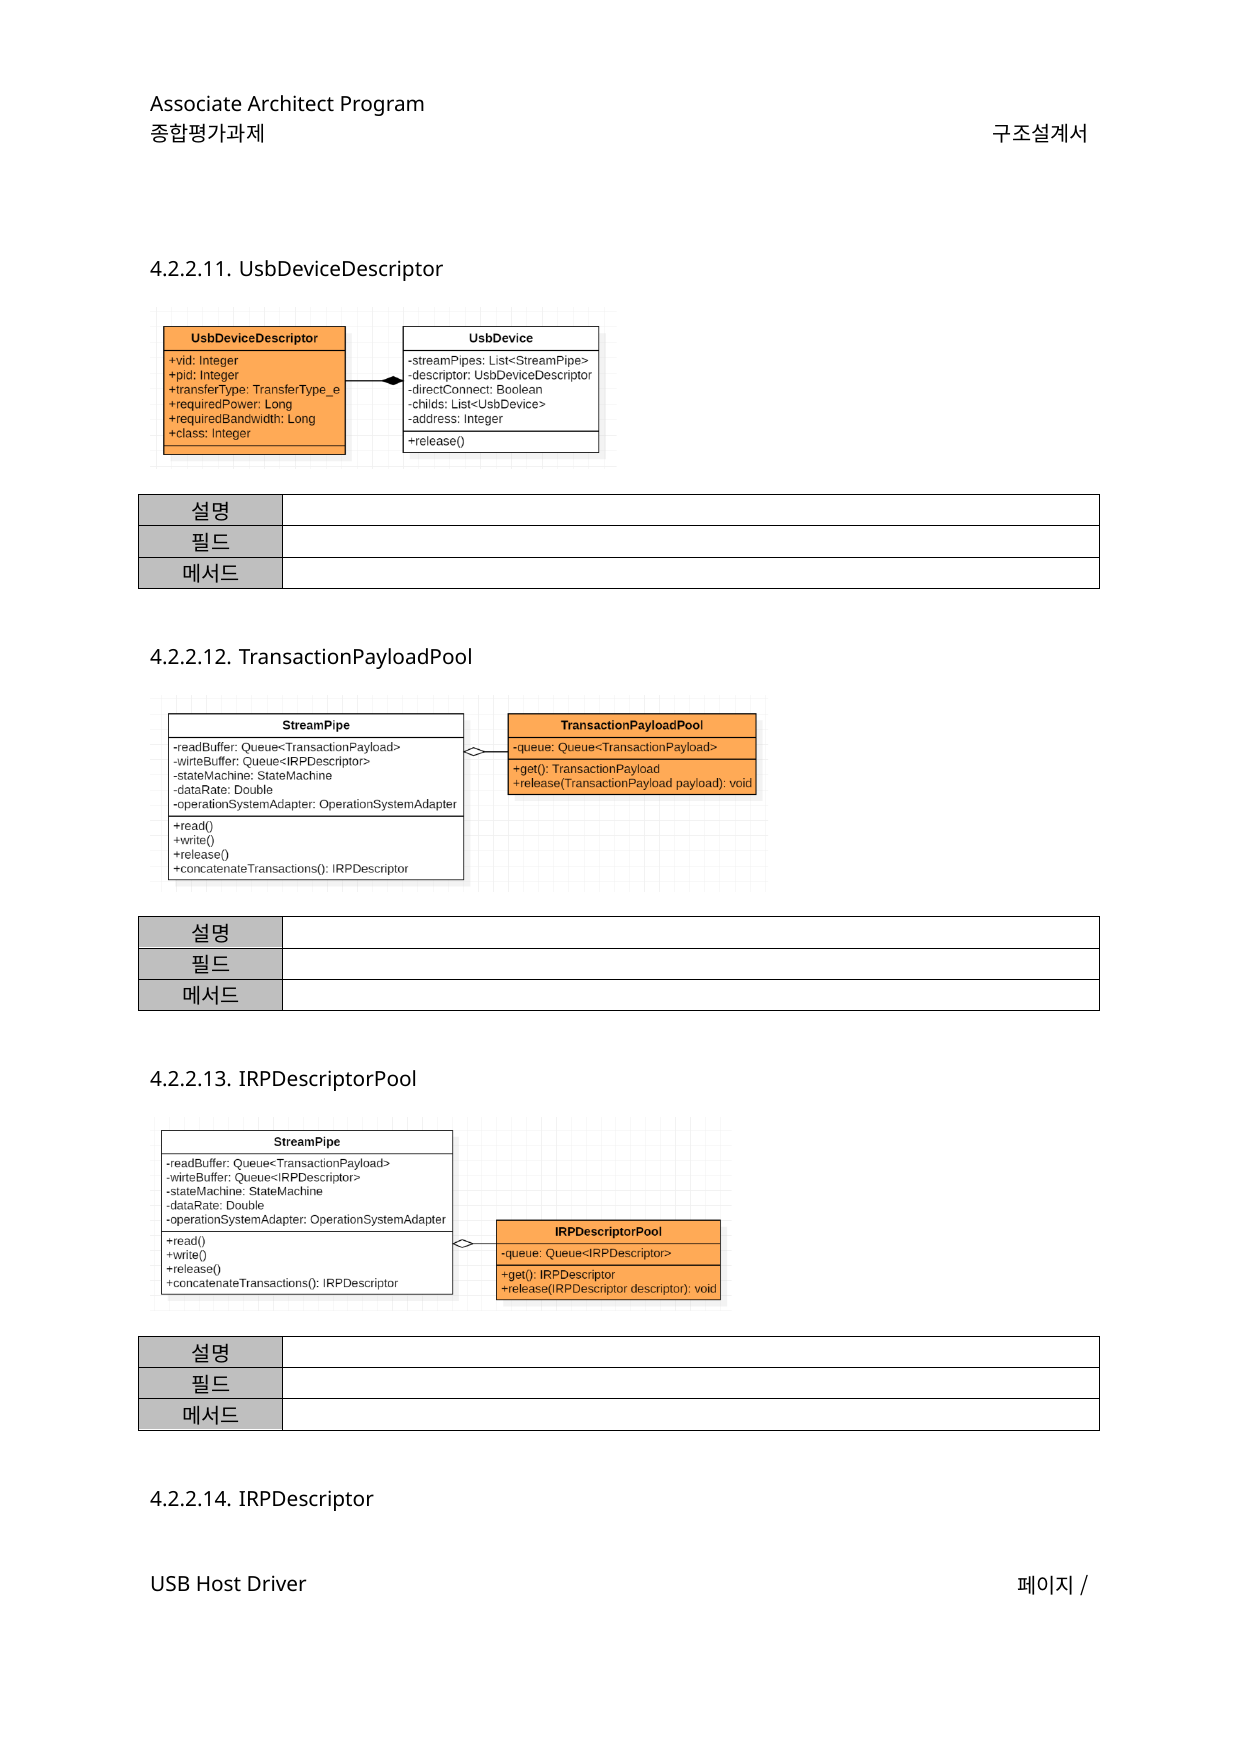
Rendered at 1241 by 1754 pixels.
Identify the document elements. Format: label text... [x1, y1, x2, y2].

picture [150, 1117, 732, 1311]
table_cell 메서드 [139, 980, 282, 1010]
table_cell 필드 [139, 526, 282, 557]
table_cell [283, 526, 1099, 557]
table_cell 메서드 [139, 1399, 282, 1429]
table_header [283, 495, 1099, 525]
table_cell 필드 [139, 949, 282, 979]
table_cell [283, 1368, 1099, 1398]
table_header [283, 917, 1099, 947]
picture [150, 695, 769, 892]
table_cell [283, 949, 1099, 979]
table_cell 필드 [139, 1368, 282, 1398]
table_header 설명 [139, 1337, 282, 1367]
list IRPDescriptor [150, 1484, 1090, 1512]
table_cell [283, 558, 1099, 588]
list TransactionPayloadPool [150, 642, 1090, 671]
list UsbDeviceDescriptor [150, 254, 1090, 282]
table_header [283, 1337, 1099, 1367]
list IRPDescriptorPool [150, 1064, 1090, 1093]
table_cell [283, 980, 1099, 1010]
table_header 설명 [139, 917, 282, 947]
table_header 설명 [139, 495, 282, 525]
table_cell 메서드 [139, 558, 282, 588]
picture [150, 307, 617, 469]
table_cell [283, 1399, 1099, 1429]
